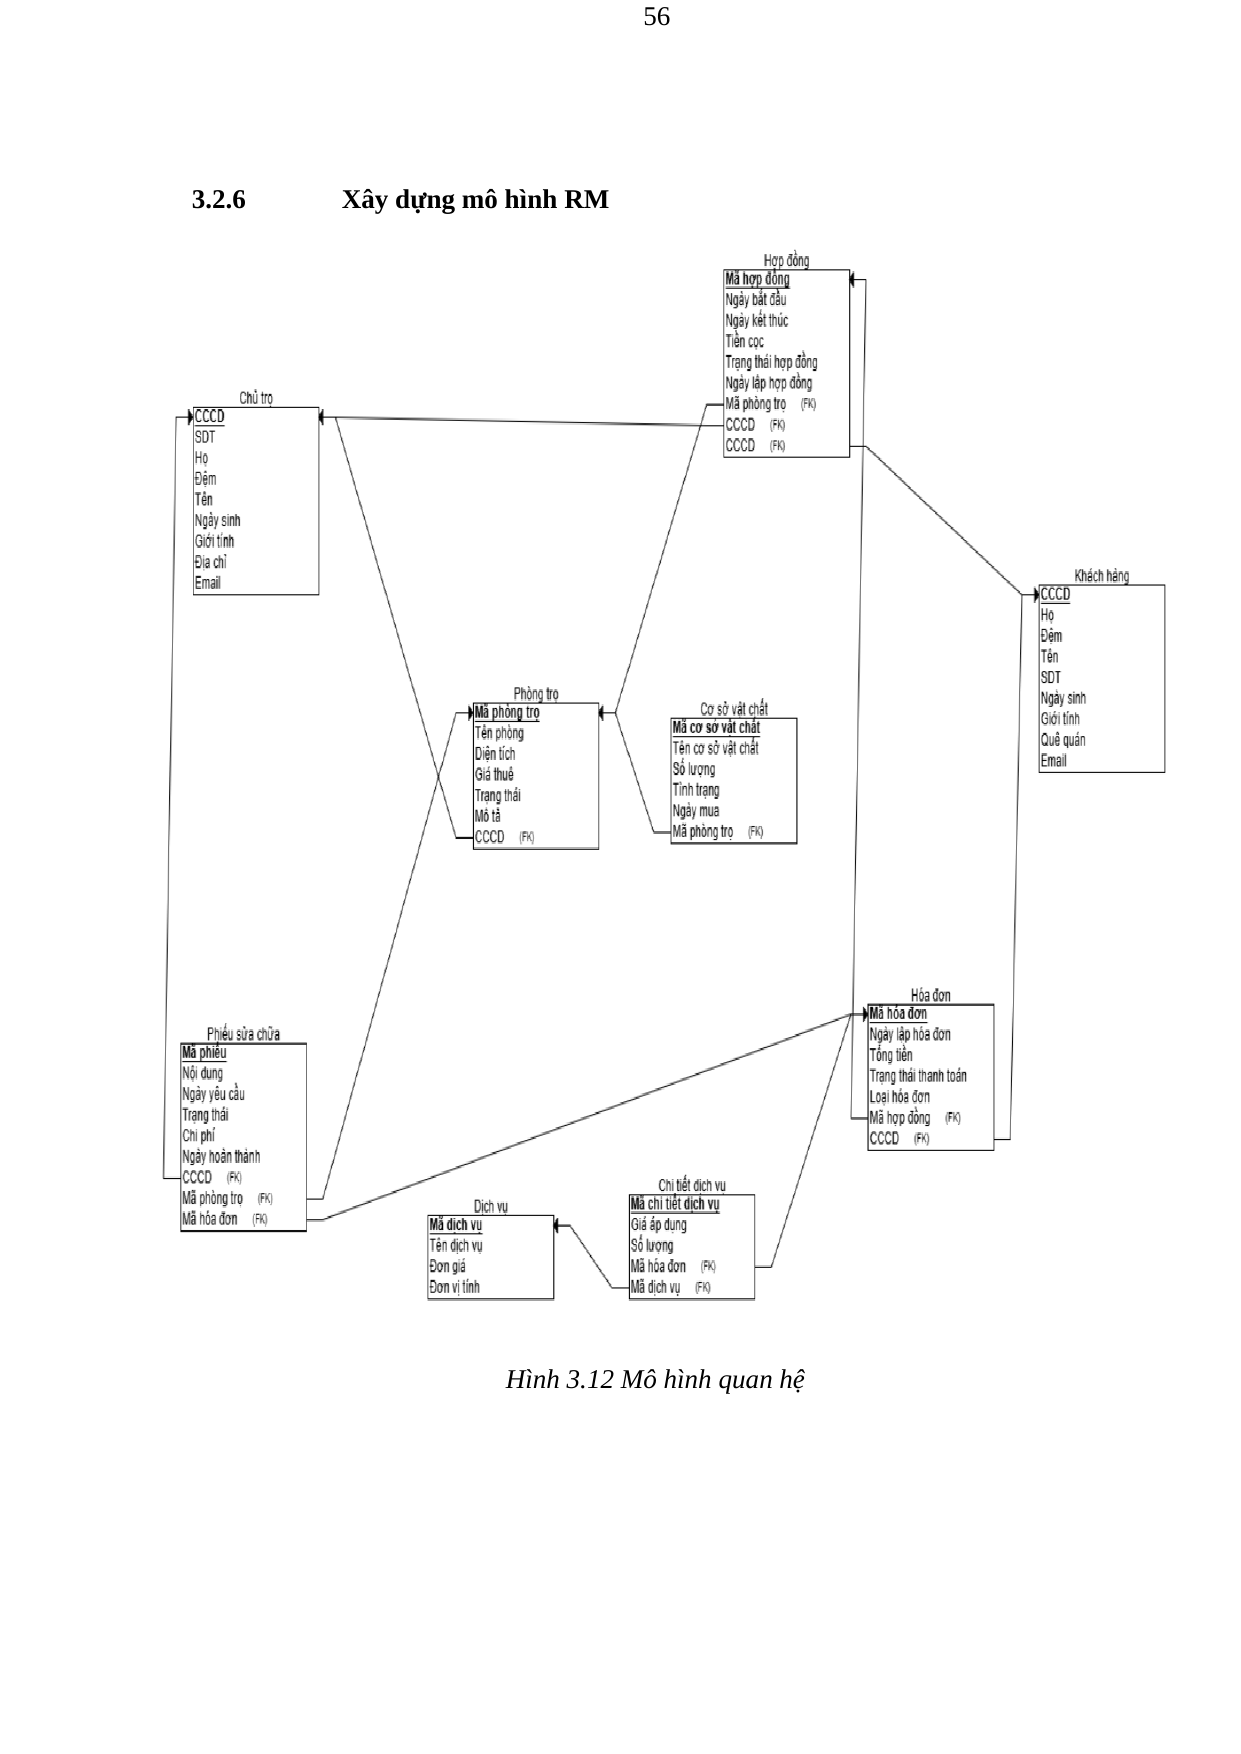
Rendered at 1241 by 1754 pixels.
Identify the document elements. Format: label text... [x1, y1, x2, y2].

text Hình 3.12 Mô hình quan hệ [117, 1363, 1196, 1395]
text 3.2.6 Xây dựng mô hình RM [117, 183, 1196, 214]
picture [116, 233, 1197, 1345]
